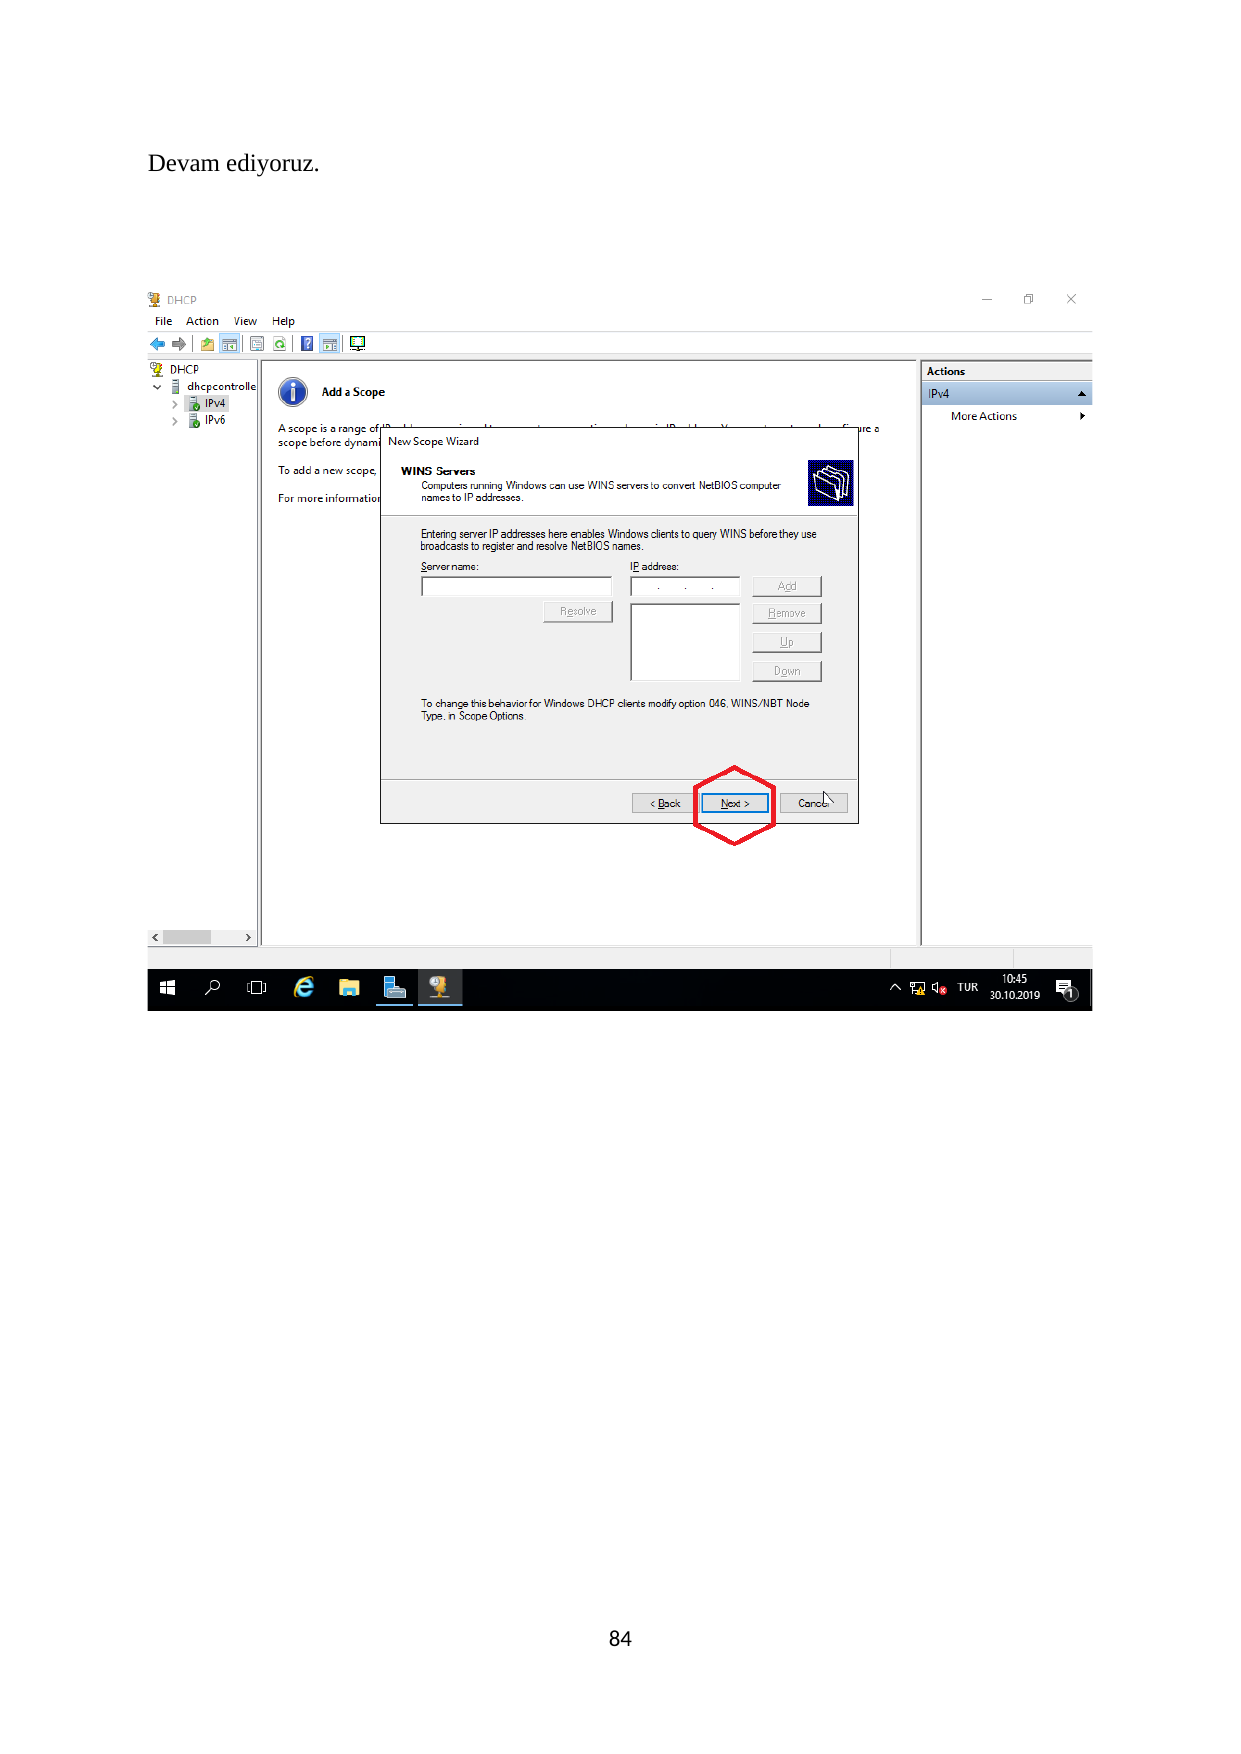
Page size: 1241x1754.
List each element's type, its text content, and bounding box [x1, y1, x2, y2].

picture [147, 290, 1093, 1011]
text Devam ediyoruz. [148, 148, 1093, 176]
